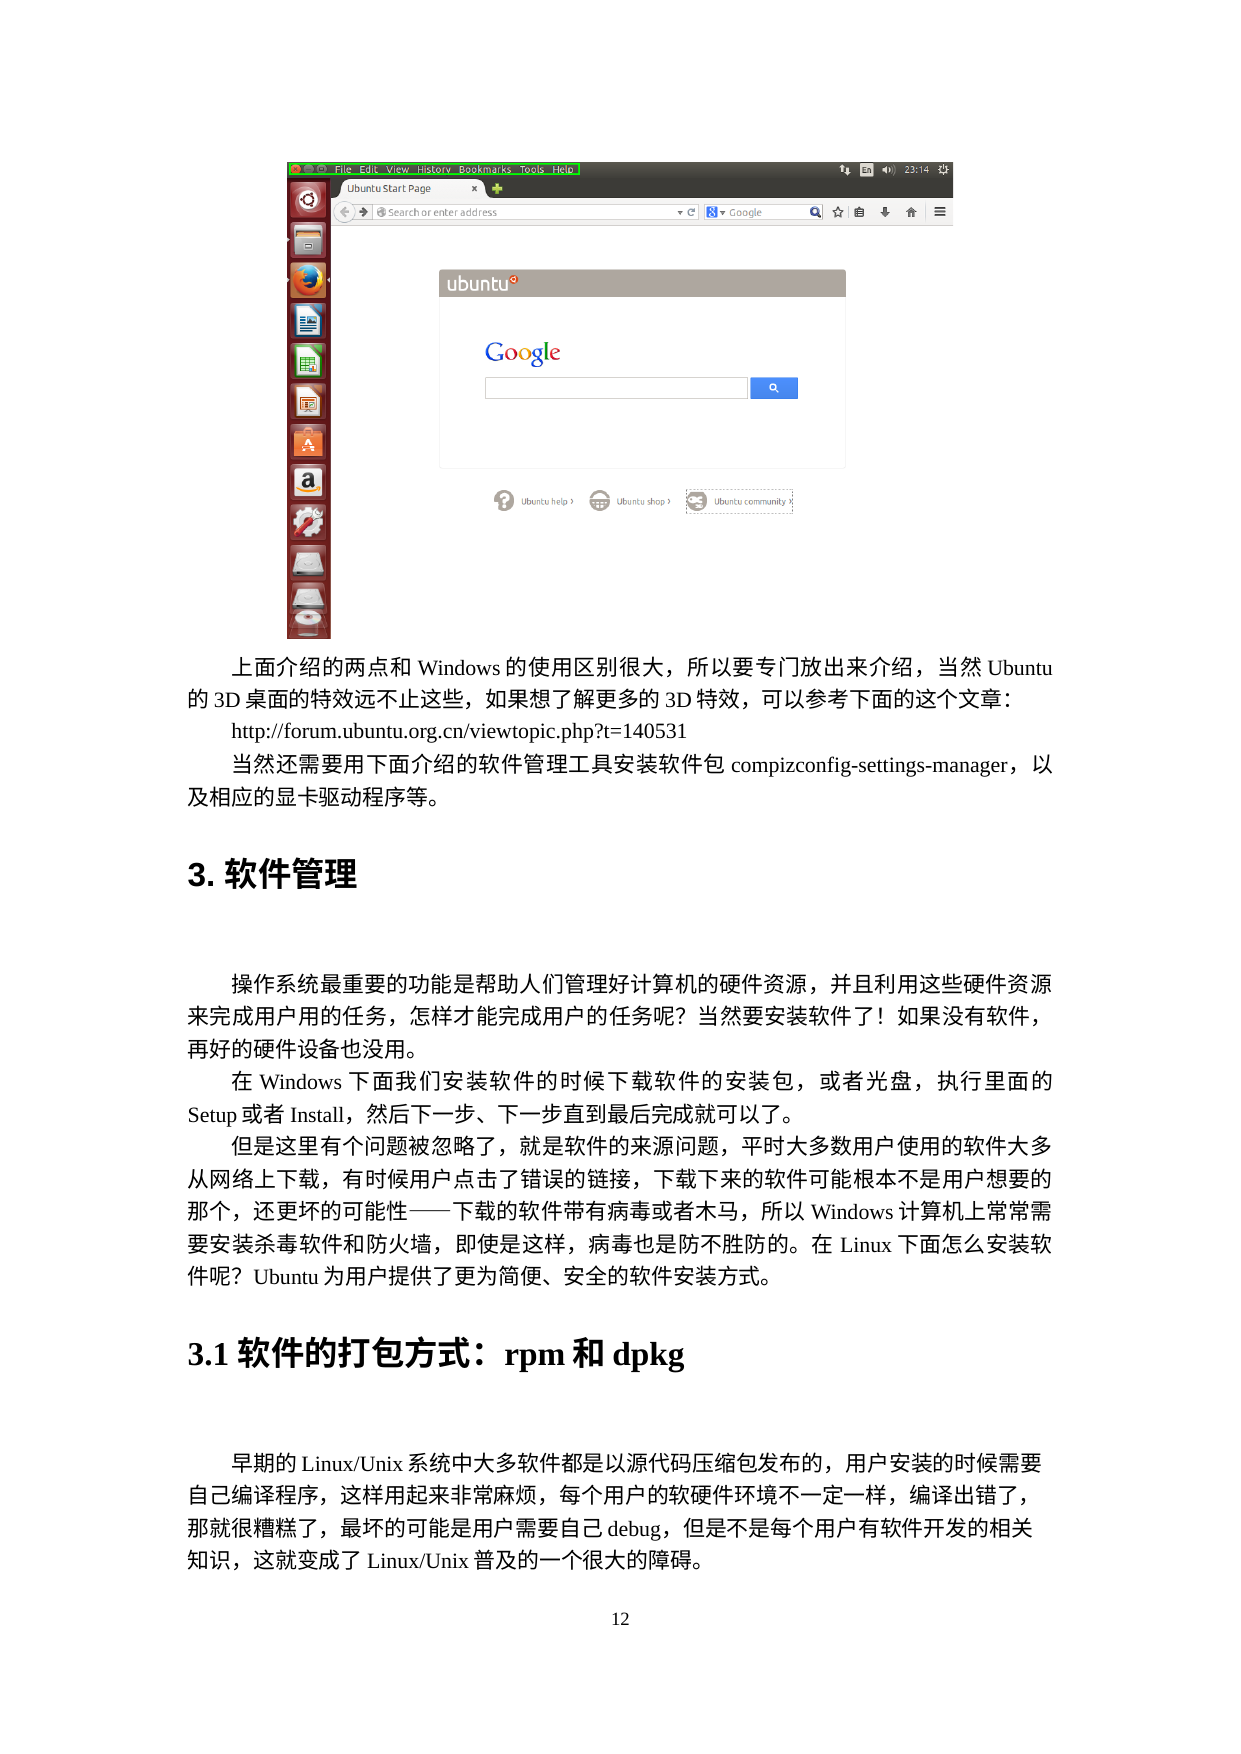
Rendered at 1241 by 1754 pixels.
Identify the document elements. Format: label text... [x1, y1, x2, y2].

subtitle 3. 软件管理 [187, 839, 1053, 904]
text 早期的Linux/Unix系统中大多软件都是以源代码压缩包发布的，用户安装的时候需要自己编译程序，这样用起来非常麻烦，每个用户的软硬件环境不一定一样，编译出错了，那就很糟糕了，最坏的可能是用户需要自己debug，但是不是每个用户有软件开发的相关知识，这就变成了Linux/Unix普及的一个很大的障碍。 [187, 1446, 1053, 1576]
text http://forum.ubuntu.org.cn/viewtopic.php?t=140531 [187, 714, 1053, 747]
text 但是这里有个问题被忽略了，就是软件的来源问题，平时大多数用户使用的软件大多从网络上下载，有时候用户点击了错误的链接，下载下来的软件可能根本不是用户想要的那个，还更坏的可能性——下载的软件带有病毒或者木马，所以Windows计算机上常常需要安装杀毒软件和防火墙，即使是这样，病毒也是防不胜防的。在Linux下面怎么安装软件呢？Ubuntu为用户提供了更为简便、安全的软件安装方式。 [187, 1129, 1053, 1291]
text 上面介绍的两点和Windows的使用区别很大，所以要专门放出来介绍，当然Ubuntu的3D桌面的特效远不止这些，如果想了解更多的3D特效，可以参考下面的这个文章： [187, 649, 1053, 714]
picture [287, 162, 954, 639]
text 当然还需要用下面介绍的软件管理工具安装软件包compizconfig-settings-manager，以及相应的显卡驱动程序等。 [187, 747, 1053, 812]
text 在Windows下面我们安装软件的时候下载软件的安装包，或者光盘，执行里面的Setup或者Install，然后下一步、下一步直到最后完成就可以了。 [187, 1064, 1053, 1129]
subtitle 3.1 软件的打包方式：rpm和dpkg [187, 1318, 1053, 1383]
text 操作系统最重要的功能是帮助人们管理好计算机的硬件资源，并且利用这些硬件资源来完成用户用的任务，怎样才能完成用户的任务呢？当然要安装软件了！如果没有软件，再好的硬件设备也没用。 [187, 966, 1053, 1064]
